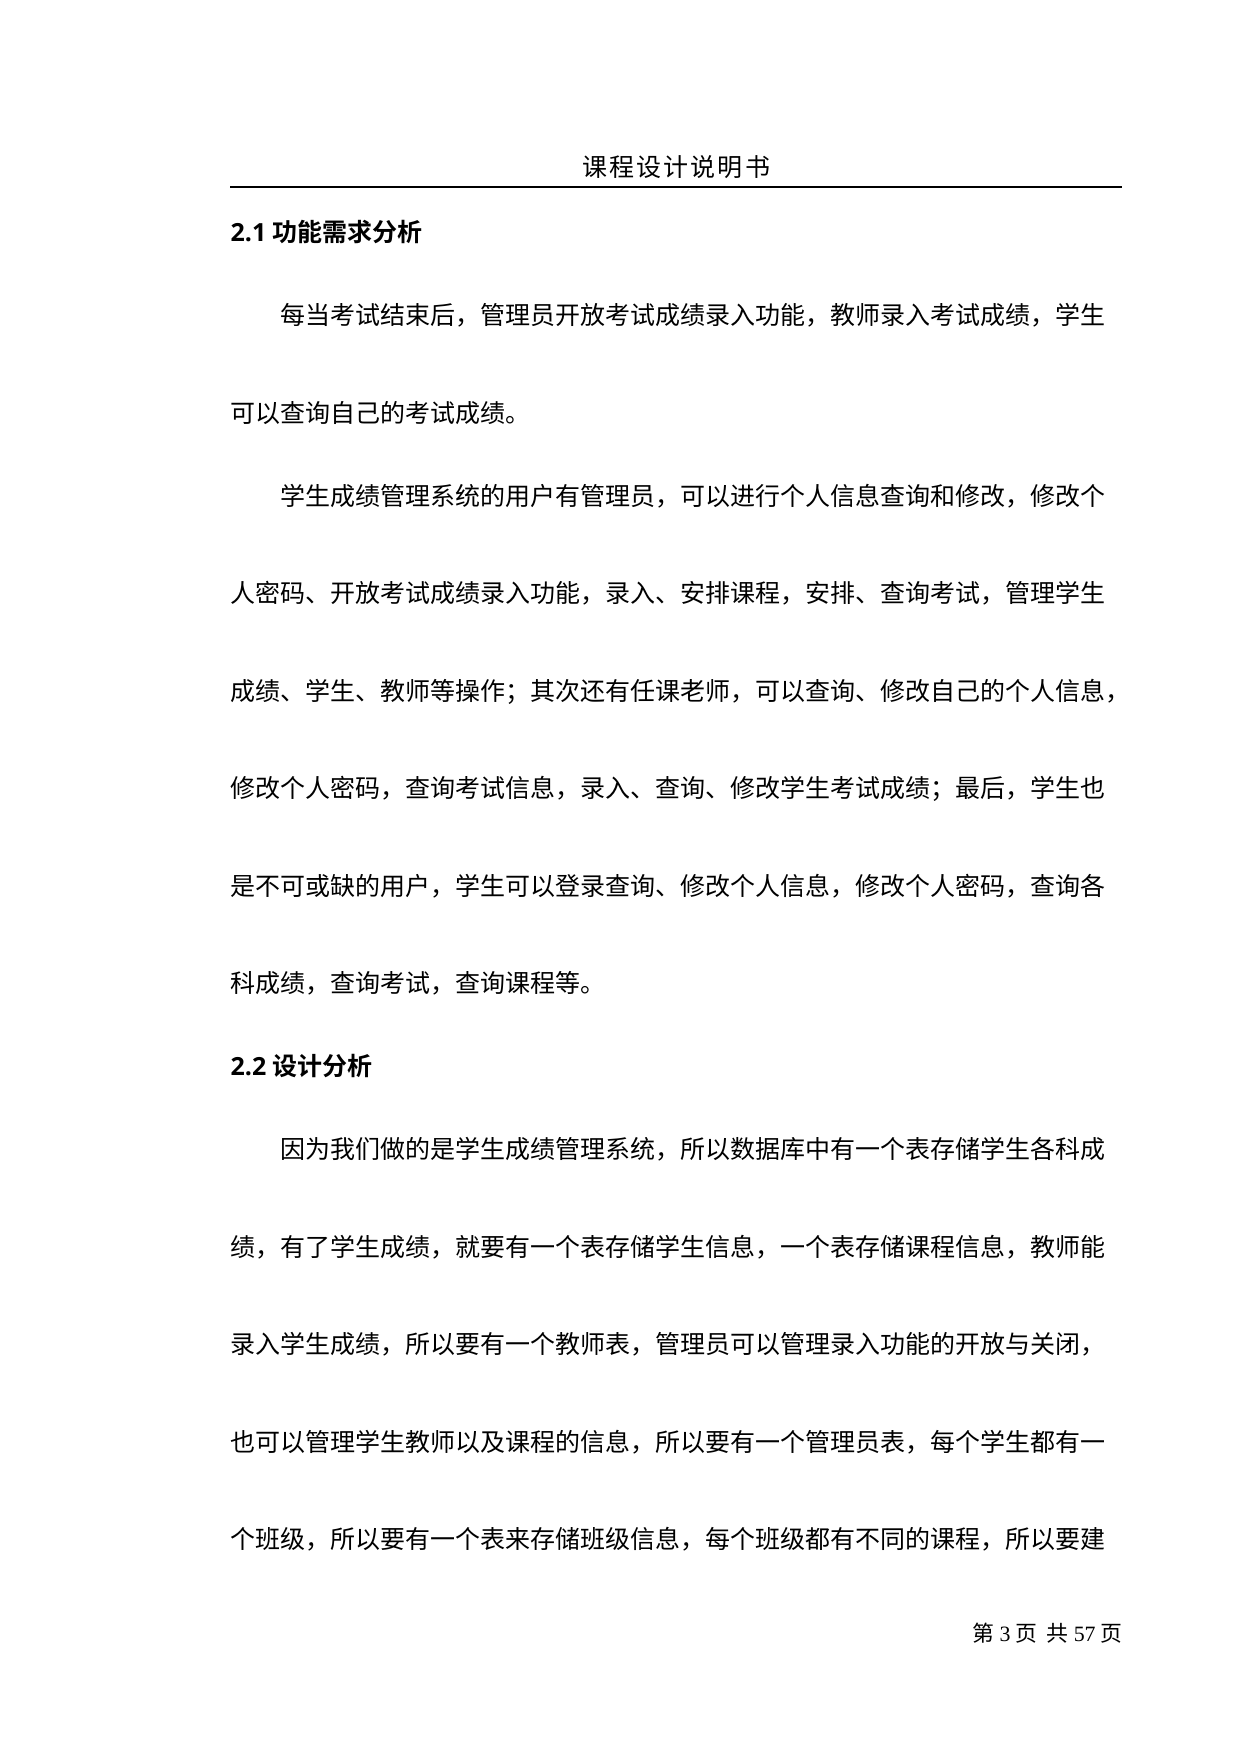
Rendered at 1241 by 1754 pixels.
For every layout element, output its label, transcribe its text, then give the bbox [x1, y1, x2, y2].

text 每当考试结束后，管理员开放考试成绩录入功能，教师录入考试成绩，学生可以查询自己的考试成绩。 [230, 281, 1122, 444]
text 学生成绩管理系统的用户有管理员，可以进行个人信息查询和修改，修改个人密码、开放考试成绩录入功能，录入、安排课程，安排、查询考试，管理学生成绩、学生、教师等操作；其次还有任课老师，可以查询、修改自己的个人信息，修改个人密码，查询考试信息，录入、查询、修改学生考试成绩；最后，学生也是不可或缺的用户，学生可以登录查询、修改个人信息，修改个人密码，查询各科成绩，查询考试，查询课程等。 [230, 462, 1122, 1014]
text 2.2 设计分析 [230, 1032, 1122, 1097]
text 2.1 功能需求分析 [230, 198, 1122, 263]
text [230, 1116, 1122, 1571]
